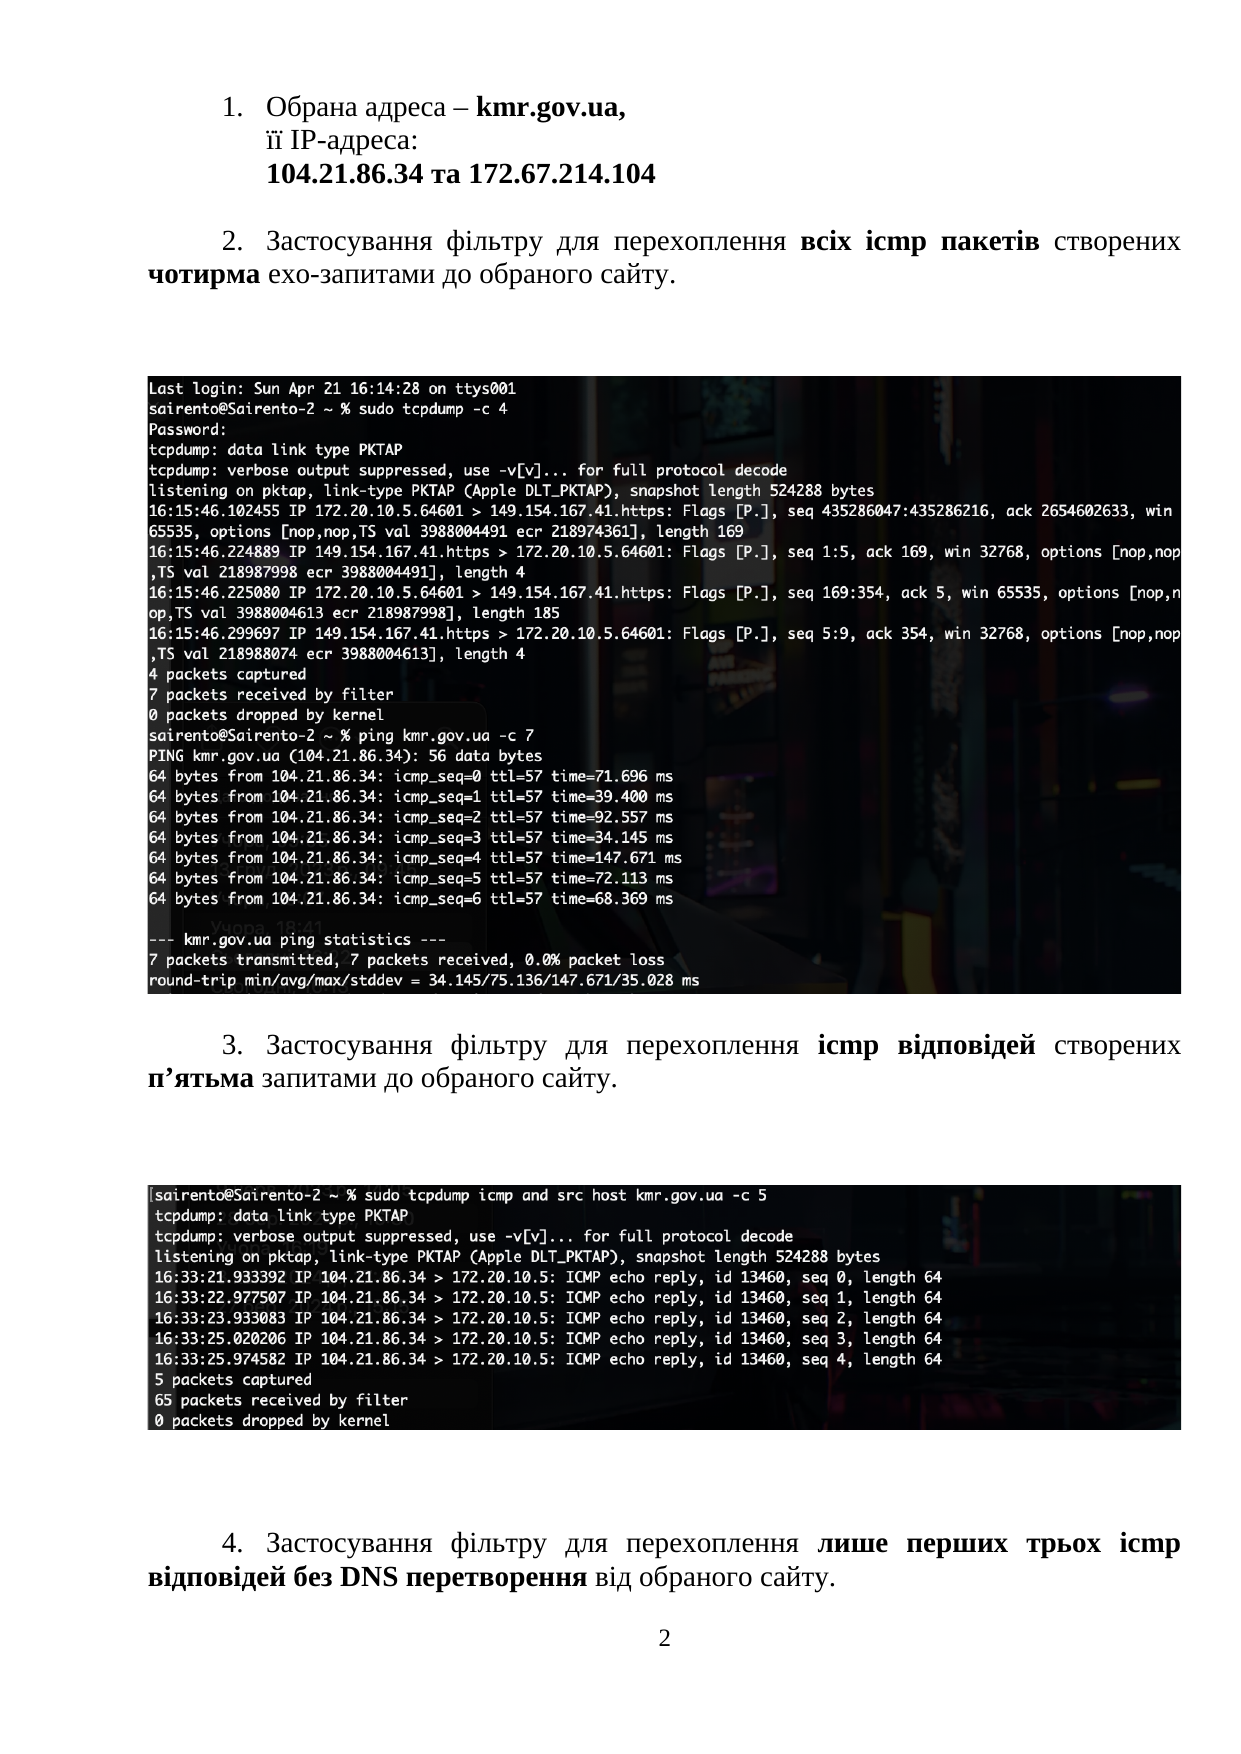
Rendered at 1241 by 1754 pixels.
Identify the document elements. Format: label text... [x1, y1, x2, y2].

list Застосування фільтру для перехоплення icmp відповідей створених п’ятьма запитами до обраного сайту. [148, 1027, 1181, 1094]
text 104.21.86.34 та 172.67.214.104 [266, 156, 1181, 189]
list Застосування фільтру для перехоплення всіх icmp пакетів створених чотирма ехо-запитами до обраного сайту. [148, 223, 1181, 290]
picture [147, 376, 1182, 994]
list Застосування фільтру для перехоплення лише перших трьох icmp відповідей без DNS перетворення від обраного сайту. [148, 1525, 1181, 1592]
text її IP-адреса: [266, 122, 1181, 156]
picture [147, 1185, 1182, 1430]
list Обрана адреса – kmr.gov.ua, [148, 89, 1181, 122]
